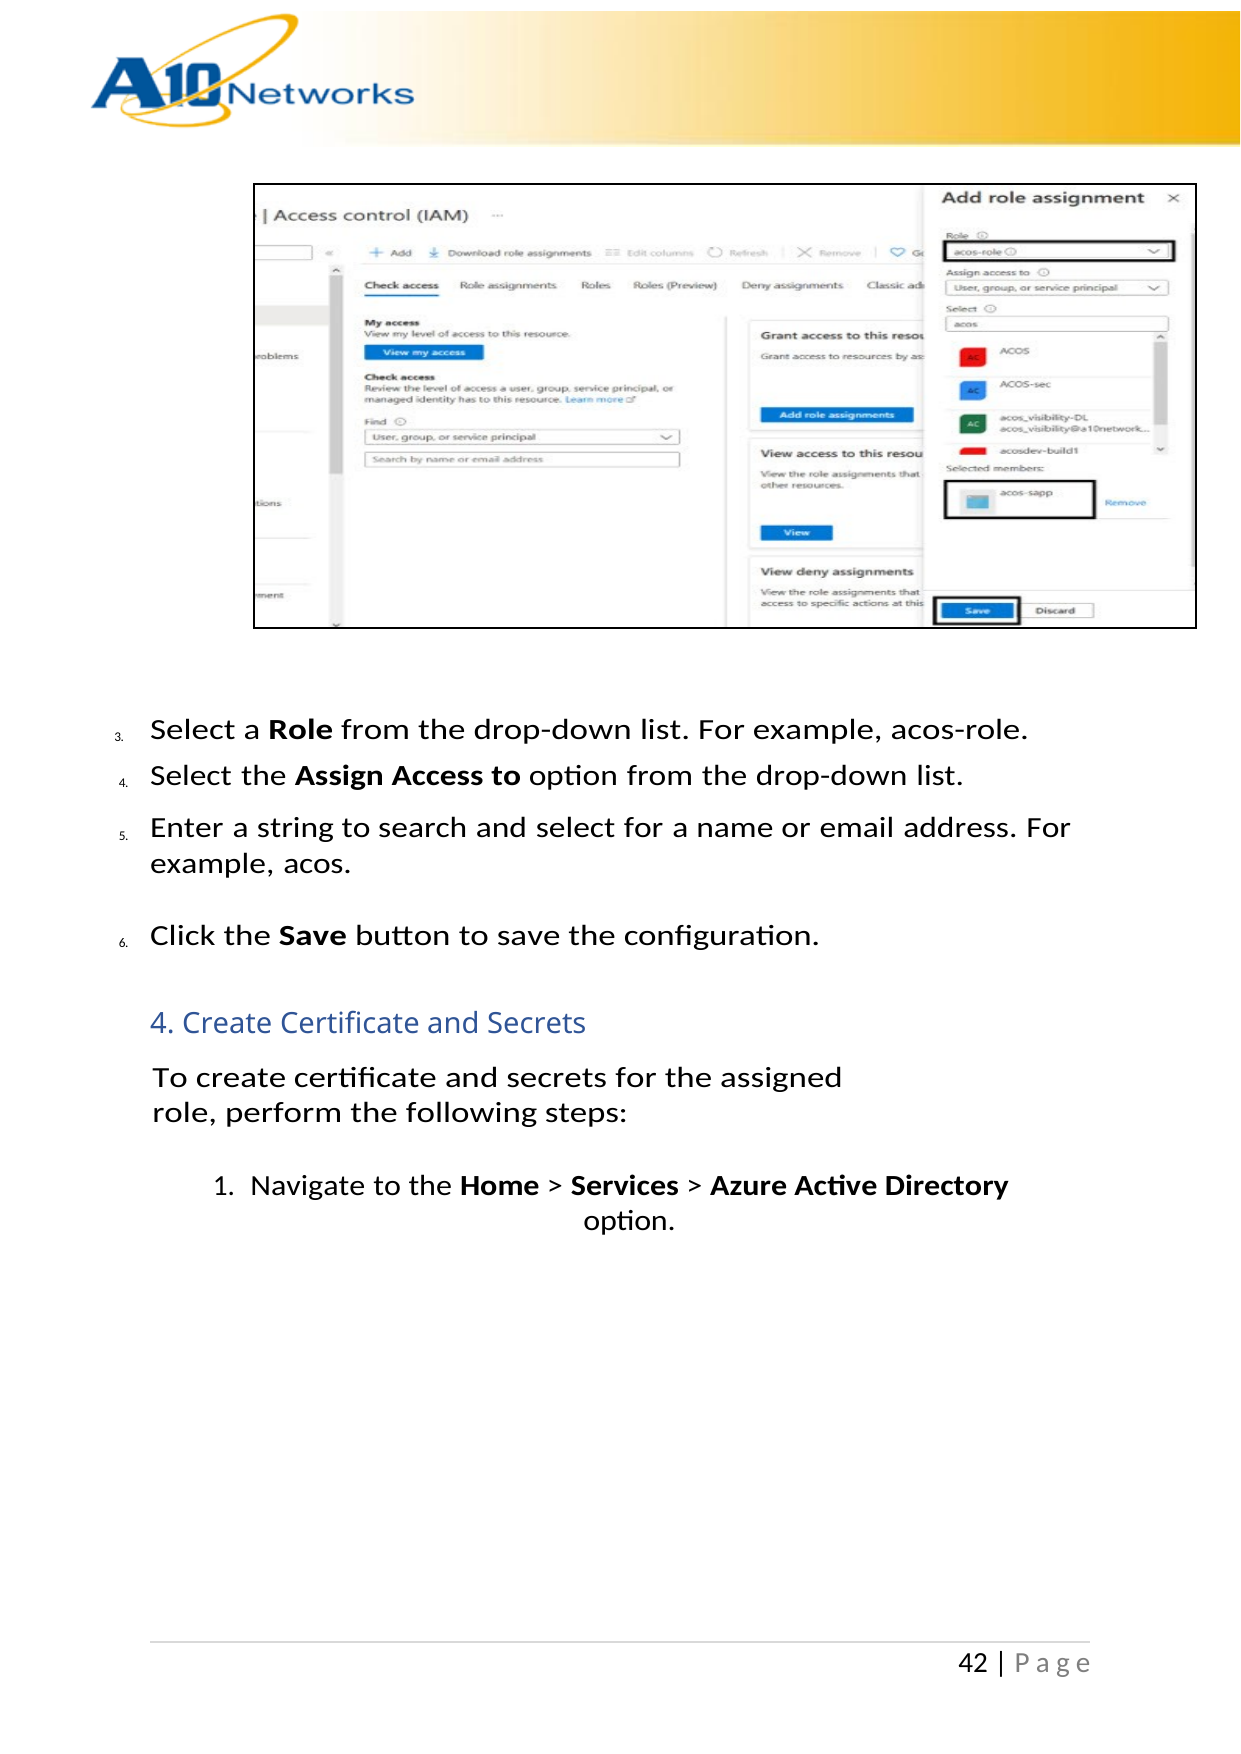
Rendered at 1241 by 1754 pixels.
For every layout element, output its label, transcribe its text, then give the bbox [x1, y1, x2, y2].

list Click the Save button to save the configuration. [119, 917, 1090, 952]
list Select the Assign Access to option from the drop-down list. [119, 757, 1090, 792]
list Select a Role from the drop-down list. For example, acos-role. [114, 711, 1090, 746]
list Enter a string to search and select for a name or email address. For example, acos. [119, 809, 1090, 880]
picture [255, 185, 1195, 627]
text To create certificate and secrets for the assigned role, perform the following steps: [152, 1059, 906, 1130]
picture [0, 11, 1241, 147]
list Navigate to the Home > Services > Azure Active Directory option. [187, 1167, 1034, 1238]
subtitle 4. Create Certificate and Secrets [150, 1003, 1090, 1042]
